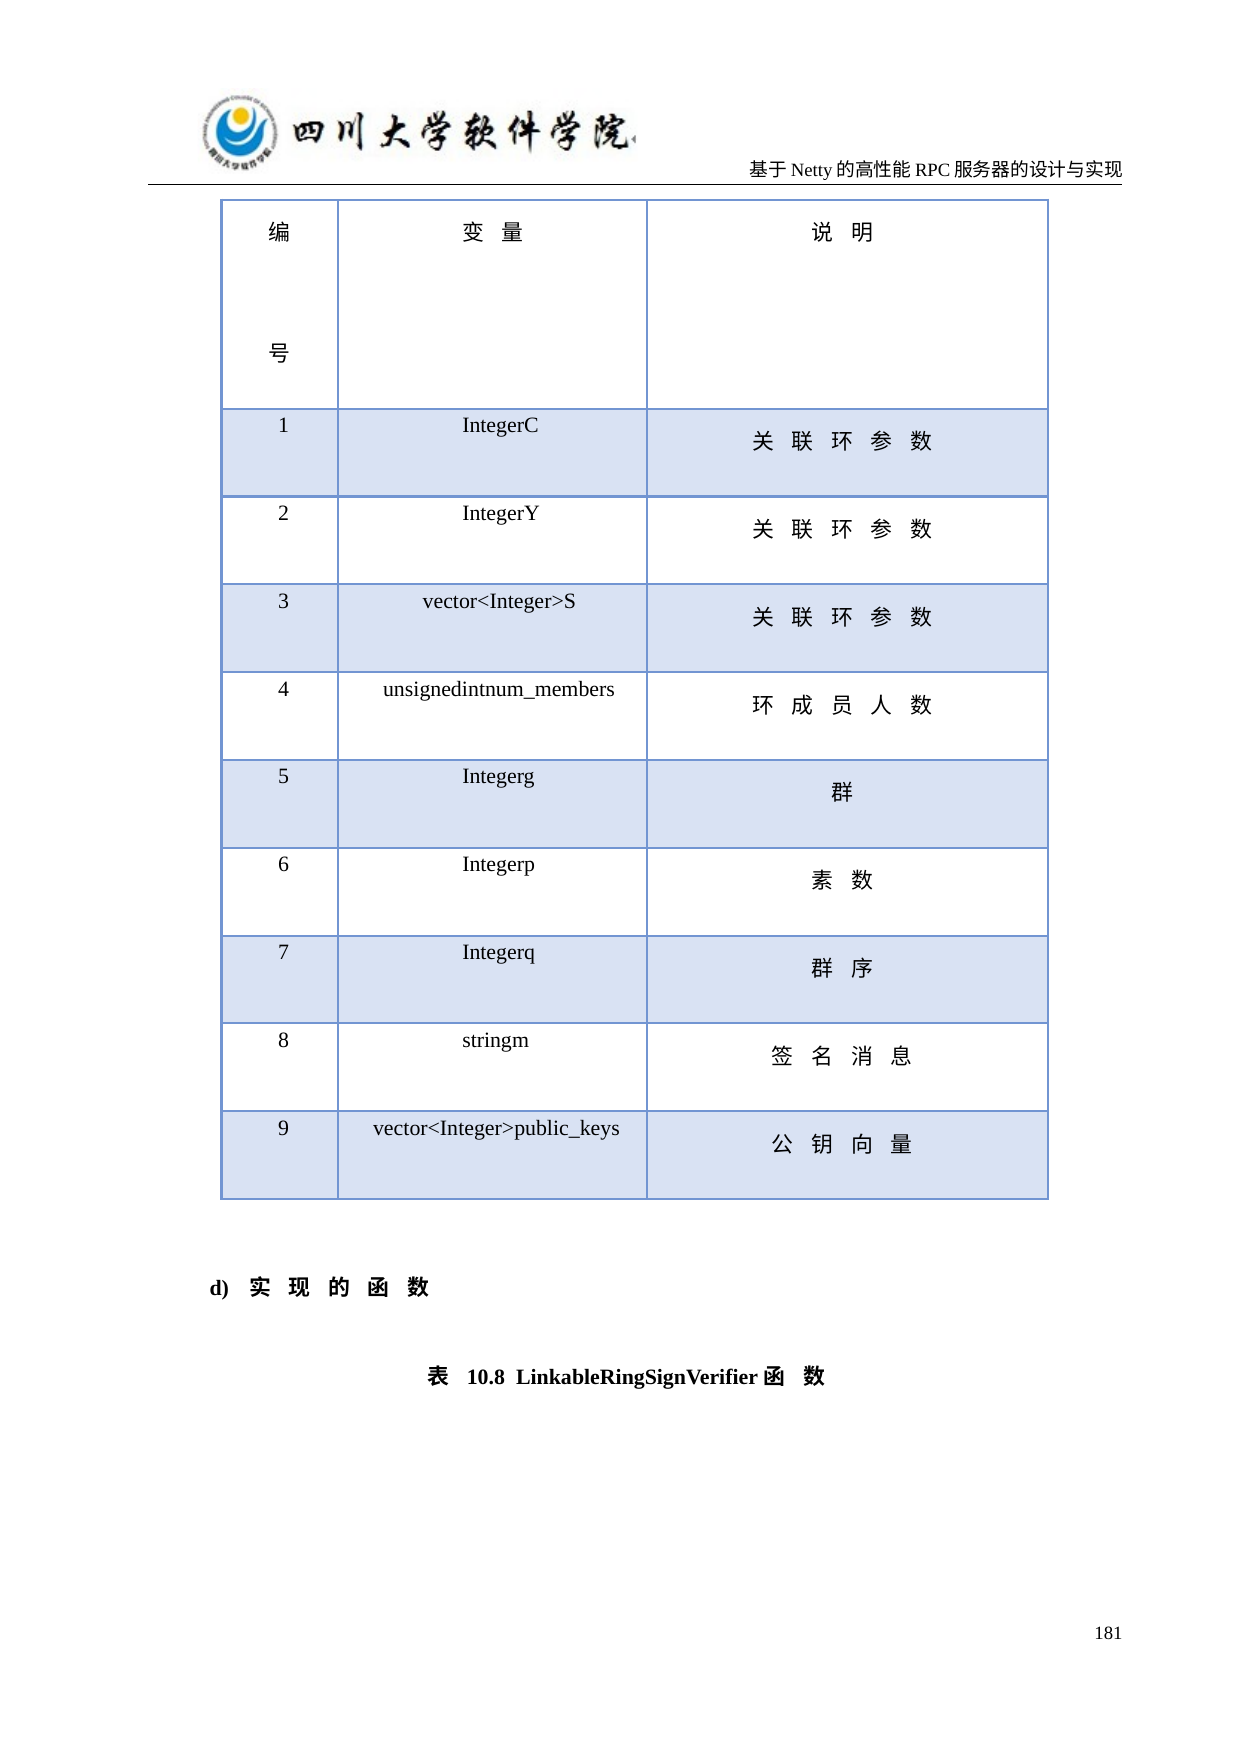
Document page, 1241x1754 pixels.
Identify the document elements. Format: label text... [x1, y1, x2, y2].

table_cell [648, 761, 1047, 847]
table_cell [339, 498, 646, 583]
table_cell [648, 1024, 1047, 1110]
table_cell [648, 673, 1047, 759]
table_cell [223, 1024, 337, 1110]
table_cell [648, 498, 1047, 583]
text 表10.8 LinkableRingSignVerifier函数 [150, 1344, 1120, 1405]
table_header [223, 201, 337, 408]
list 实现的函数 [150, 1255, 1120, 1316]
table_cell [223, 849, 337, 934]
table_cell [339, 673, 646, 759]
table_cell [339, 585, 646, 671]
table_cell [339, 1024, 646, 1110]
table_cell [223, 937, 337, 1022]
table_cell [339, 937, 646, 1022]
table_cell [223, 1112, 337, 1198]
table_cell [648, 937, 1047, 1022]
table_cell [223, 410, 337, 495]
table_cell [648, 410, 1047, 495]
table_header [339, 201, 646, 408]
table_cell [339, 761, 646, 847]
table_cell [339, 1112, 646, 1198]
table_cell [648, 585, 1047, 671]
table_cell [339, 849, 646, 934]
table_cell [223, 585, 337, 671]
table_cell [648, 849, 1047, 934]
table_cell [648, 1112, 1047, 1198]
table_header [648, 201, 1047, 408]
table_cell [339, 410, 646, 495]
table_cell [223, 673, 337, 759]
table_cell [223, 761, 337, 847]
picture [197, 88, 639, 177]
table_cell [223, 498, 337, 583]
